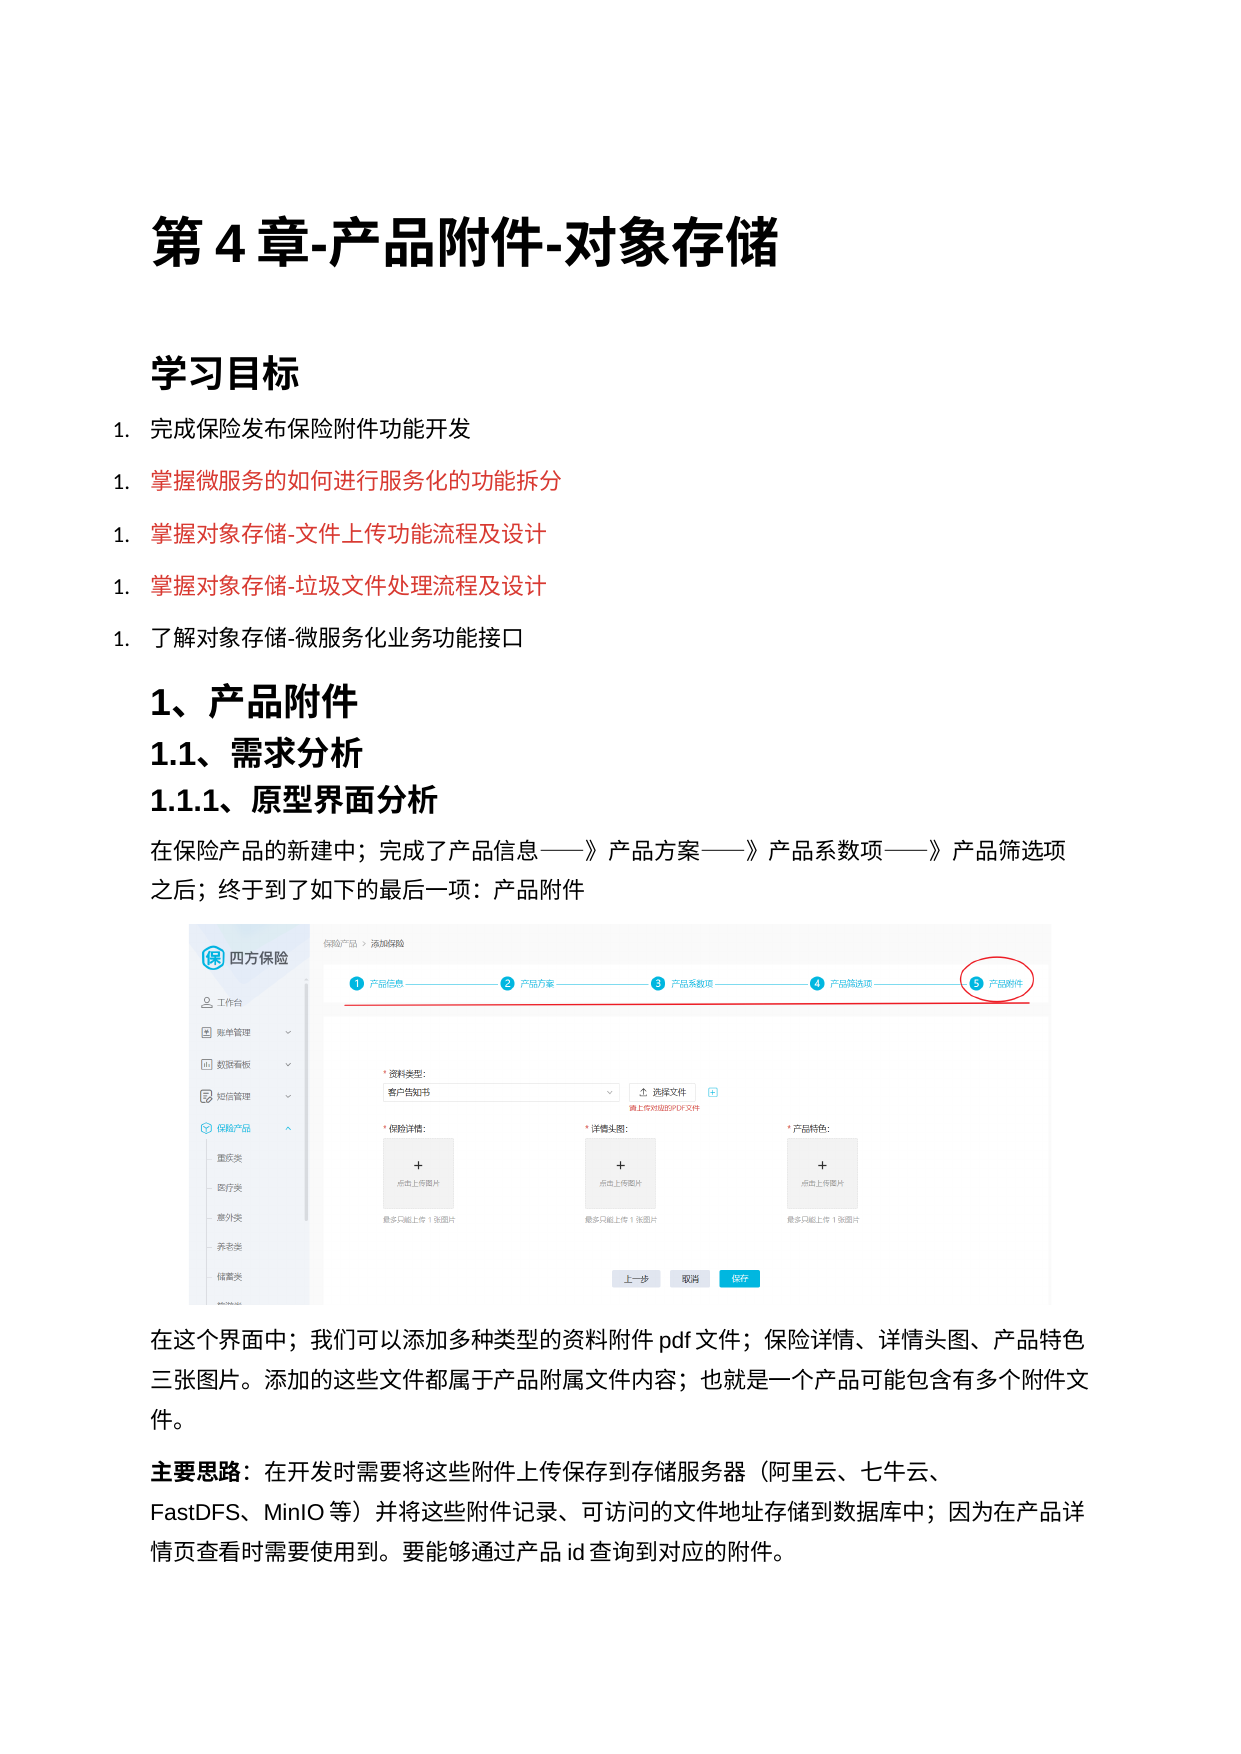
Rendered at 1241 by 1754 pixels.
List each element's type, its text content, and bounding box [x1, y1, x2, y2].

list 完成保险发布保险附件功能开发 [112, 411, 1090, 444]
text 在这个界面中；我们可以添加多种类型的资料附件pdf文件；保险详情、详情头图、产品特色三张图片。添加的这些文件都属于产品附属文件内容；也就是一个产品可能包含有多个附件文件。 [150, 1322, 1090, 1435]
text 主要思路：在开发时需要将这些附件上传保存到存储服务器（阿里云、七牛云、FastDFS、MinIO等）并将这些附件记录、可访问的文件地址存储到数据库中；因为在产品详情页查看时需要使用到。要能够通过产品id查询到对应的附件。 [150, 1454, 1090, 1567]
list 掌握微服务的如何进行服务化的功能拆分 [112, 463, 1090, 496]
text 第4章-产品附件-对象存储 [150, 200, 1090, 278]
picture [188, 924, 1052, 1305]
list 掌握对象存储-垃圾文件处理流程及设计 [112, 568, 1090, 601]
list 了解对象存储-微服务化业务功能接口 [112, 620, 1090, 653]
list 掌握对象存储-文件上传功能流程及设计 [112, 515, 1090, 549]
text 在保险产品的新建中；完成了产品信息——》产品方案——》产品系数项——》产品筛选项 之后；终于到了如下的最后一项：产品附件 [150, 832, 1090, 906]
